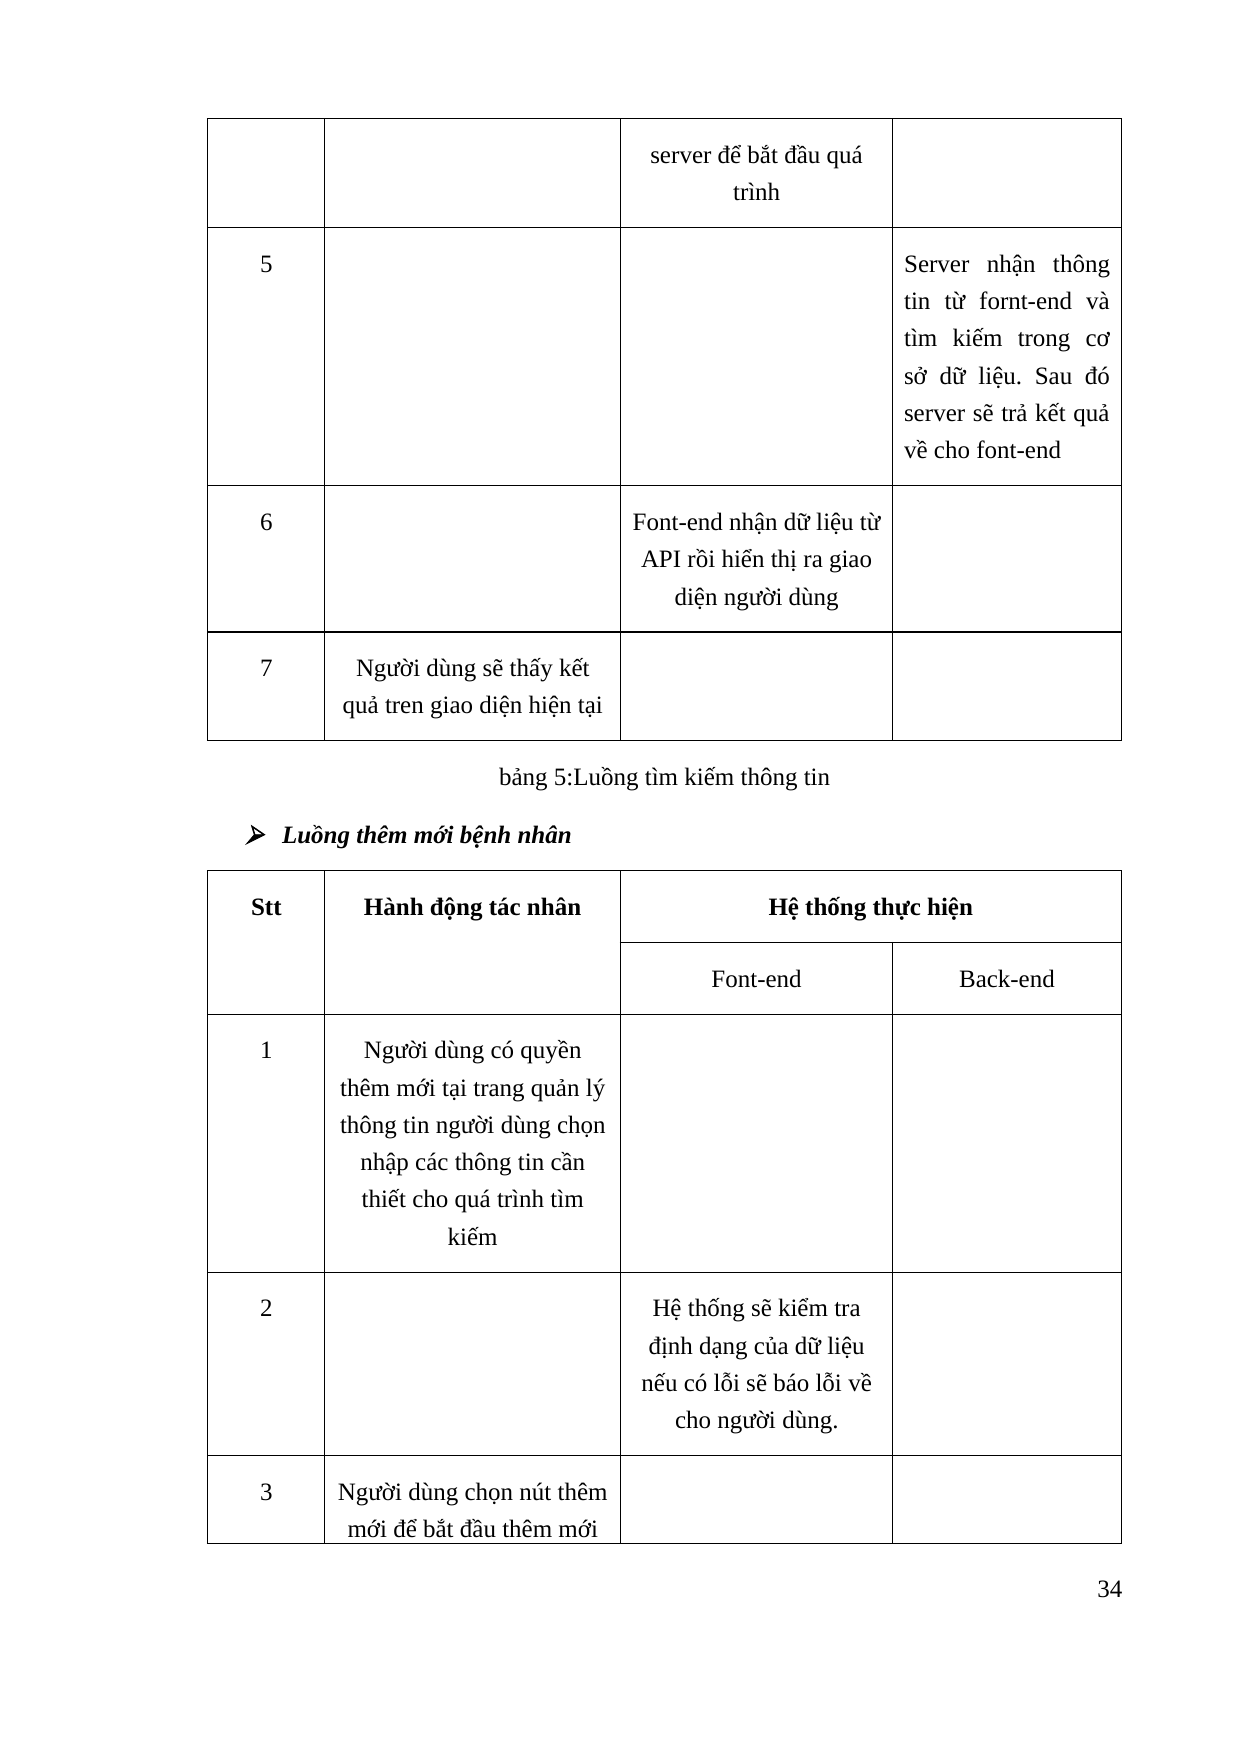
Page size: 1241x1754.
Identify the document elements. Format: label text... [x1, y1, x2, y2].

table_cell 6 [208, 486, 324, 631]
table_cell Hệ thống sẽ kiểm tra định dạng của dữ liệu nếu có lỗi sẽ báo lỗi về cho người dùng. [621, 1273, 892, 1455]
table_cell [621, 119, 892, 227]
table_cell [325, 228, 620, 485]
table_cell [325, 1273, 620, 1455]
table_cell [621, 633, 892, 740]
table_header Hành động tác nhân [325, 871, 620, 1013]
table_cell Font-end nhận dữ liệu từ API rồi hiển thị ra giao diện người dùng [621, 486, 892, 631]
table_cell Back-end [893, 943, 1121, 1013]
table_cell [893, 1015, 1121, 1272]
table_header Hệ thống thực hiện [621, 871, 1121, 942]
table_cell 5 [208, 228, 324, 485]
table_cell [325, 1456, 620, 1543]
table_cell 3 [208, 1456, 324, 1543]
table_cell Người dùng có quyền thêm mới tại trang quản lý thông tin người dùng chọn nhập các thông tin cần thiết cho quá trình tìm kiếm [325, 1015, 620, 1272]
table_cell Server nhận thông tin từ fornt-end và tìm kiếm trong cơ sở dữ liệu. Sau đó server sẽ trả kết quả về cho font-end [893, 228, 1121, 485]
table_cell [621, 1456, 892, 1543]
table_cell 1 [208, 1015, 324, 1272]
table_header Stt [208, 871, 324, 1013]
table_cell [893, 1273, 1121, 1455]
table_cell [325, 486, 620, 631]
table_cell [893, 1456, 1121, 1543]
table_cell [621, 1015, 892, 1272]
table_cell [893, 633, 1121, 740]
text bảng 5:Luồng tìm kiếm thông tin [207, 762, 1122, 791]
table_cell [893, 486, 1121, 631]
table_cell Font-end [621, 943, 892, 1013]
table_cell Người dùng sẽ thấy kết quả tren giao diện hiện tại [325, 633, 620, 740]
table_cell 4 [208, 119, 324, 227]
table_cell [621, 228, 892, 485]
table_cell [325, 119, 620, 227]
table_cell [893, 119, 1121, 227]
list Luồng thêm mới bệnh nhân [244, 820, 1122, 849]
table_cell 2 [208, 1273, 324, 1455]
table_cell 7 [208, 633, 324, 740]
